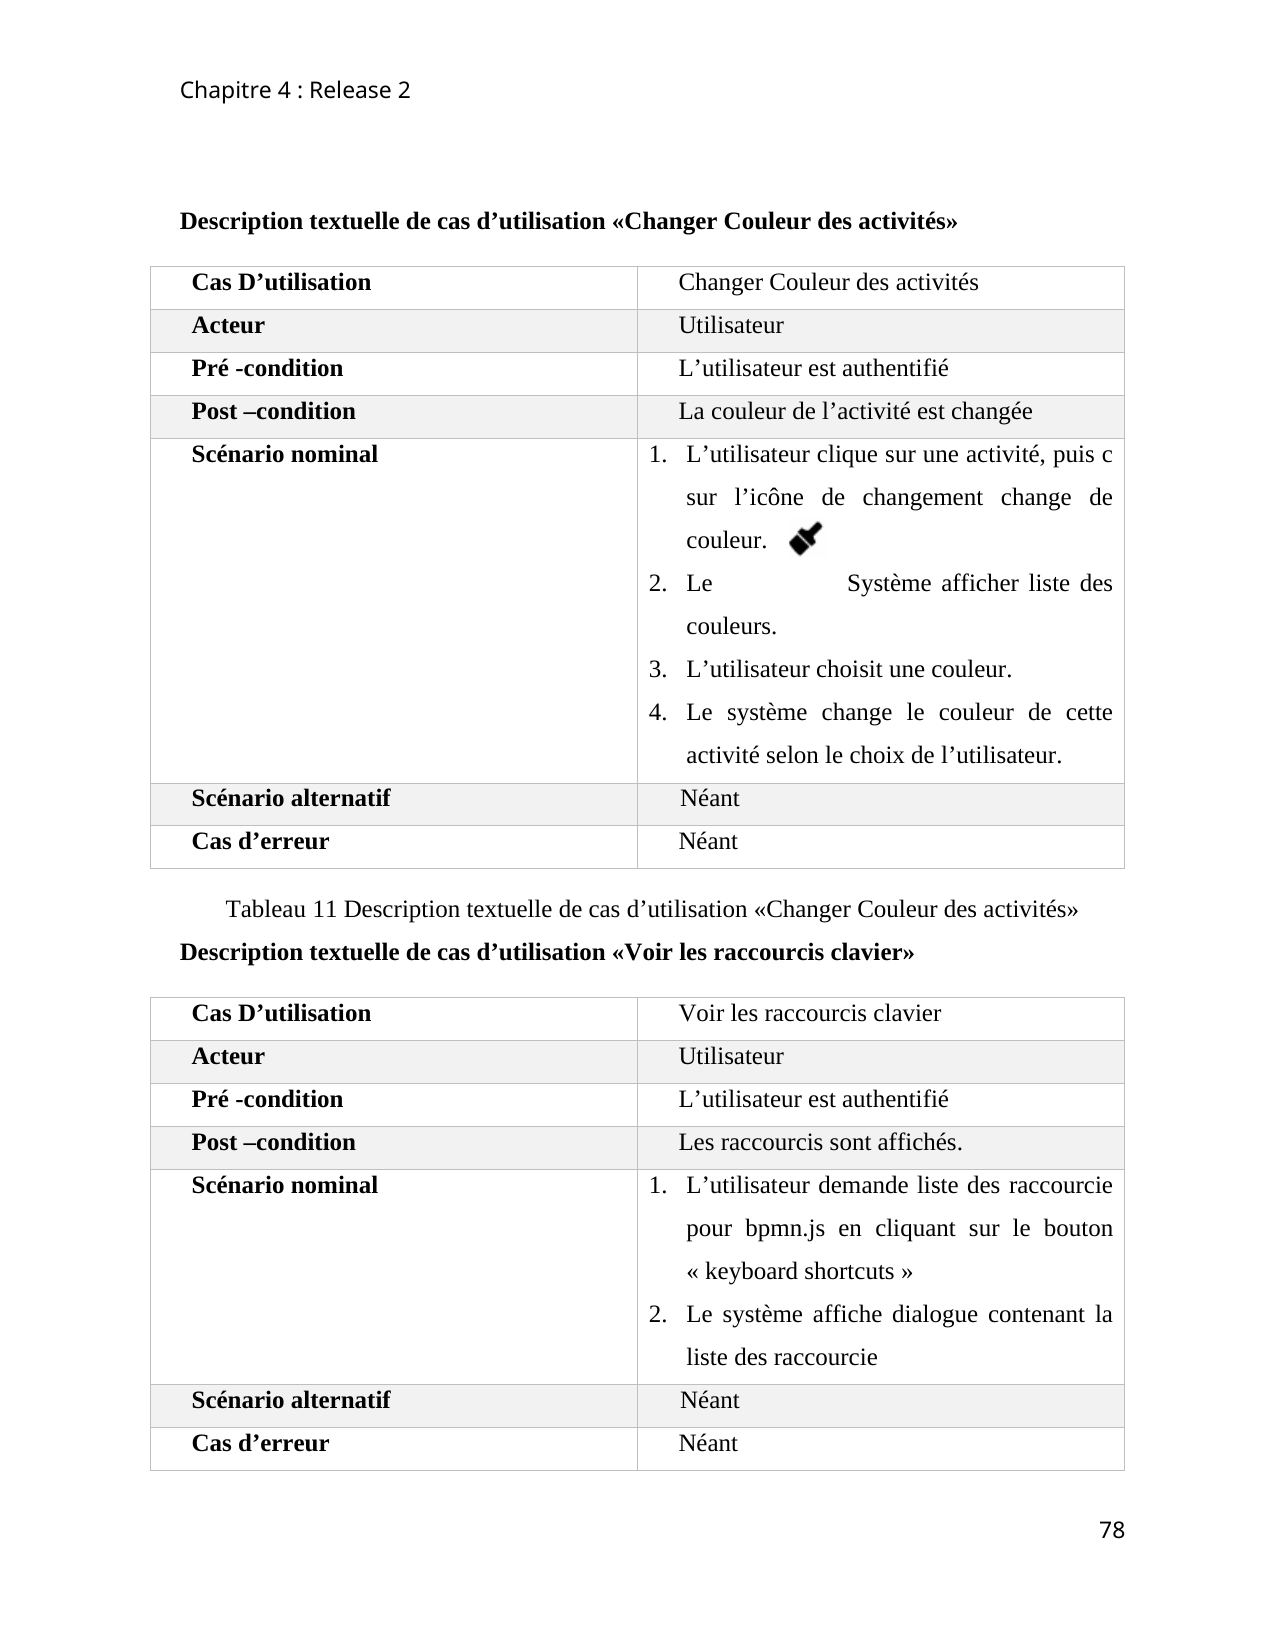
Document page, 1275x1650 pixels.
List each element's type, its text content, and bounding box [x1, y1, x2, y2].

table_cell Utilisateur [638, 1041, 1124, 1083]
text Description textuelle de cas d’utilisation «Voir les raccourcis clavier» [150, 937, 1125, 966]
table_cell Néant [638, 1428, 1124, 1470]
table_cell Cas d’erreur [151, 826, 637, 868]
table_header Changer Couleur des activités [638, 267, 1124, 309]
table_cell Post –condition [151, 396, 637, 438]
table_header Cas D’utilisation [151, 267, 637, 309]
table_cell Utilisateur [638, 310, 1124, 352]
table_cell La couleur de l’activité est changée [638, 396, 1124, 438]
table_cell Pré -condition [151, 353, 637, 395]
text Description textuelle de cas d’utilisation «Changer Couleur des activités» [150, 206, 1125, 235]
table_cell Scénario alternatif [151, 1385, 637, 1427]
table_cell Scénario alternatif [151, 784, 637, 825]
table_cell Acteur [151, 1041, 637, 1083]
table_cell Les raccourcis sont affichés. [638, 1127, 1124, 1169]
table_cell Pré -condition [151, 1084, 637, 1126]
table_cell Cas d’erreur [151, 1428, 637, 1470]
table_cell Néant [638, 826, 1124, 868]
table_cell L’utilisateur est authentifié [638, 1084, 1124, 1126]
table_cell Post –condition [151, 1127, 637, 1169]
table_cell L’utilisateur est authentifié [638, 353, 1124, 395]
table_cell Scénario nominal [151, 1170, 637, 1384]
table_header Cas D’utilisation [151, 998, 637, 1040]
picture [787, 512, 829, 555]
table_cell L’utilisateur demande liste des raccourcie pour bpmn.js en cliquant sur le bouton « keyboard shortcuts » Le système affiche dialogue contenant la liste des raccourcie [638, 1170, 1124, 1384]
table_cell L’utilisateur clique sur une activité, puis c sur l’icône de changement change de couleur. Le Système afficher liste des couleurs. L’utilisateur choisit une couleur. Le système change le couleur de cette activité selon le choix de l’utilisateur. [638, 439, 1124, 782]
table_cell Néant [638, 784, 1124, 825]
table_cell Acteur [151, 310, 637, 352]
table_cell Néant [638, 1385, 1124, 1427]
table_cell Scénario nominal [151, 439, 637, 782]
table_header Voir les raccourcis clavier [638, 998, 1124, 1040]
